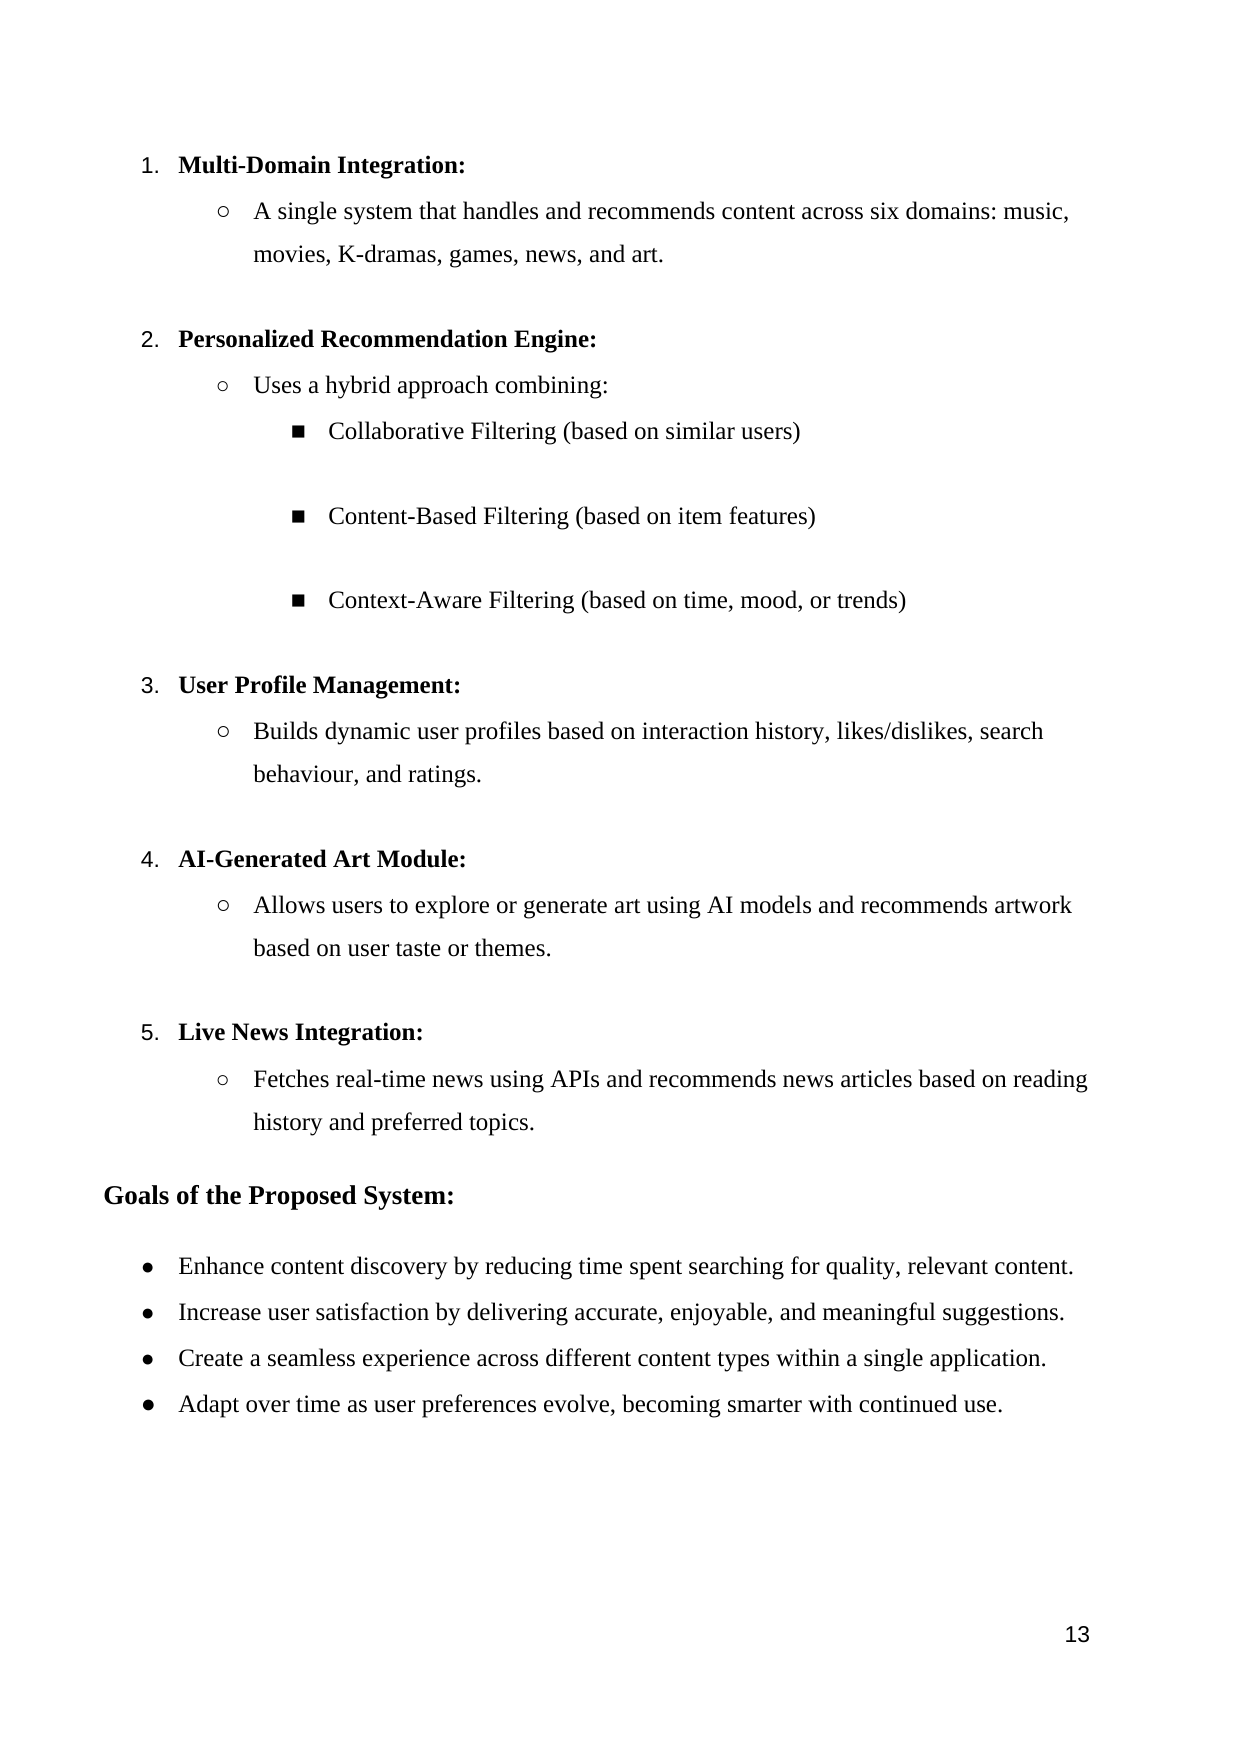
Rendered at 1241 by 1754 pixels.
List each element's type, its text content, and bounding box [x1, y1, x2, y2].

list Live News Integration: [141, 1017, 1090, 1046]
list Increase user satisfaction by delivering accurate, enjoyable, and meaningful suggestions. [141, 1297, 1090, 1326]
list Create a seamless experience across different content types within a single application. [141, 1343, 1090, 1372]
list Builds dynamic user profiles based on interaction history, likes/dislikes, search behaviour, and ratings. [216, 716, 1090, 827]
list Allows users to explore or generate art using AI models and recommends artwork based on user taste or themes. [216, 890, 1090, 1001]
list Multi-Domain Integration: [141, 150, 1090, 179]
list Uses a hybrid approach combining: [216, 370, 1090, 399]
list Collaborative Filtering (based on similar users) [291, 416, 1090, 484]
list AI-Generated Art Module: [141, 844, 1090, 872]
list Content-Based Filtering (based on item features) [291, 501, 1090, 569]
list Personalized Recommendation Engine: [141, 324, 1090, 353]
list Context-Aware Filtering (based on time, mood, or trends) [291, 585, 1090, 653]
list Adapt over time as user preferences evolve, becoming smarter with continued use. [141, 1389, 1090, 1458]
list User Profile Management: [141, 670, 1090, 698]
subtitle Goals of the Proposed System: [103, 1179, 1090, 1210]
list Fetches real-time news using APIs and recommends news articles based on reading history and preferred topics. [216, 1064, 1090, 1136]
list A single system that handles and recommends content across six domains: music, movies, K-dramas, games, news, and art. [216, 196, 1090, 308]
list Enhance content discovery by reducing time spent searching for quality, relevant content. [141, 1251, 1090, 1279]
